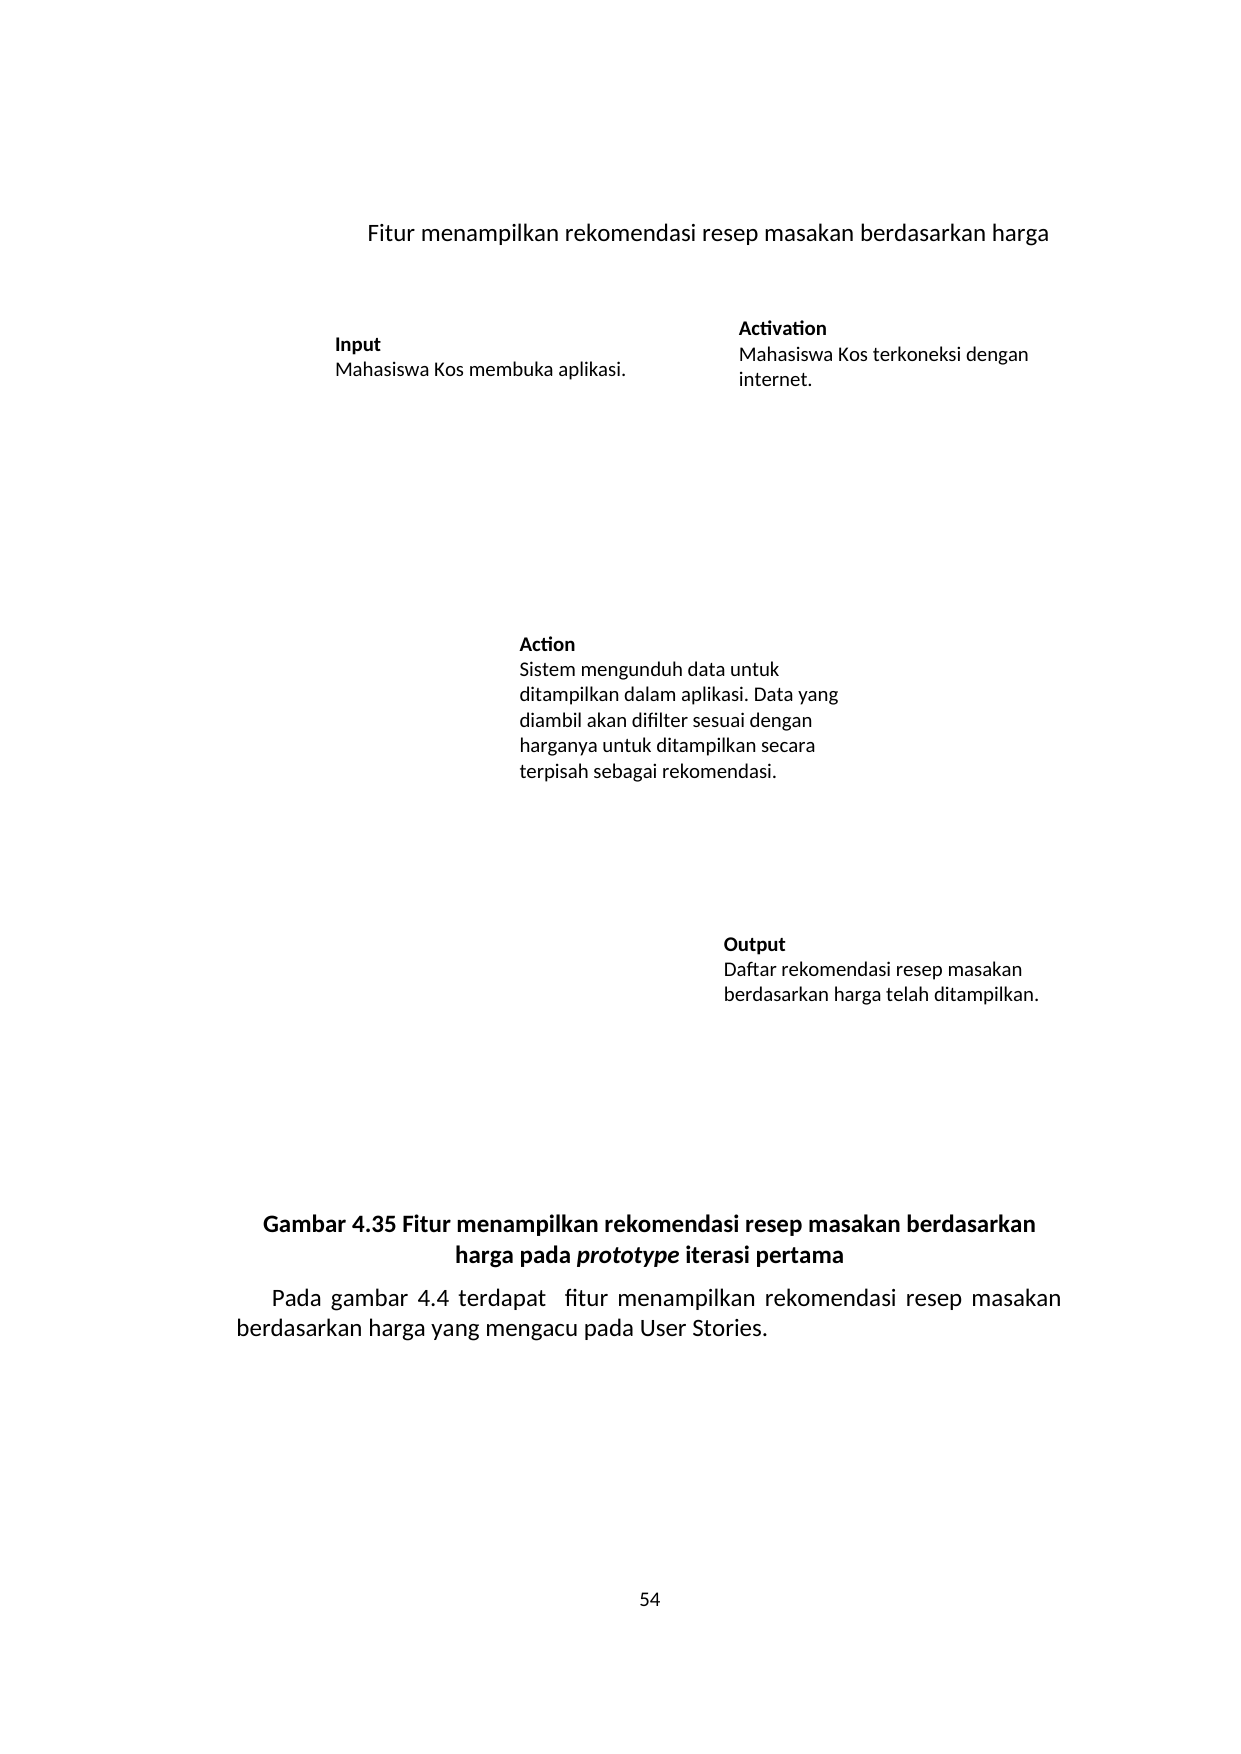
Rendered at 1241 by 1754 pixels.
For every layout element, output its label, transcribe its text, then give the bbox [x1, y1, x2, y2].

text Pada gambar 4.4 terdapat fitur menampilkan rekomendasi resep masakan berdasarkan harga yang mengacu pada User Stories. [236, 1282, 1063, 1343]
